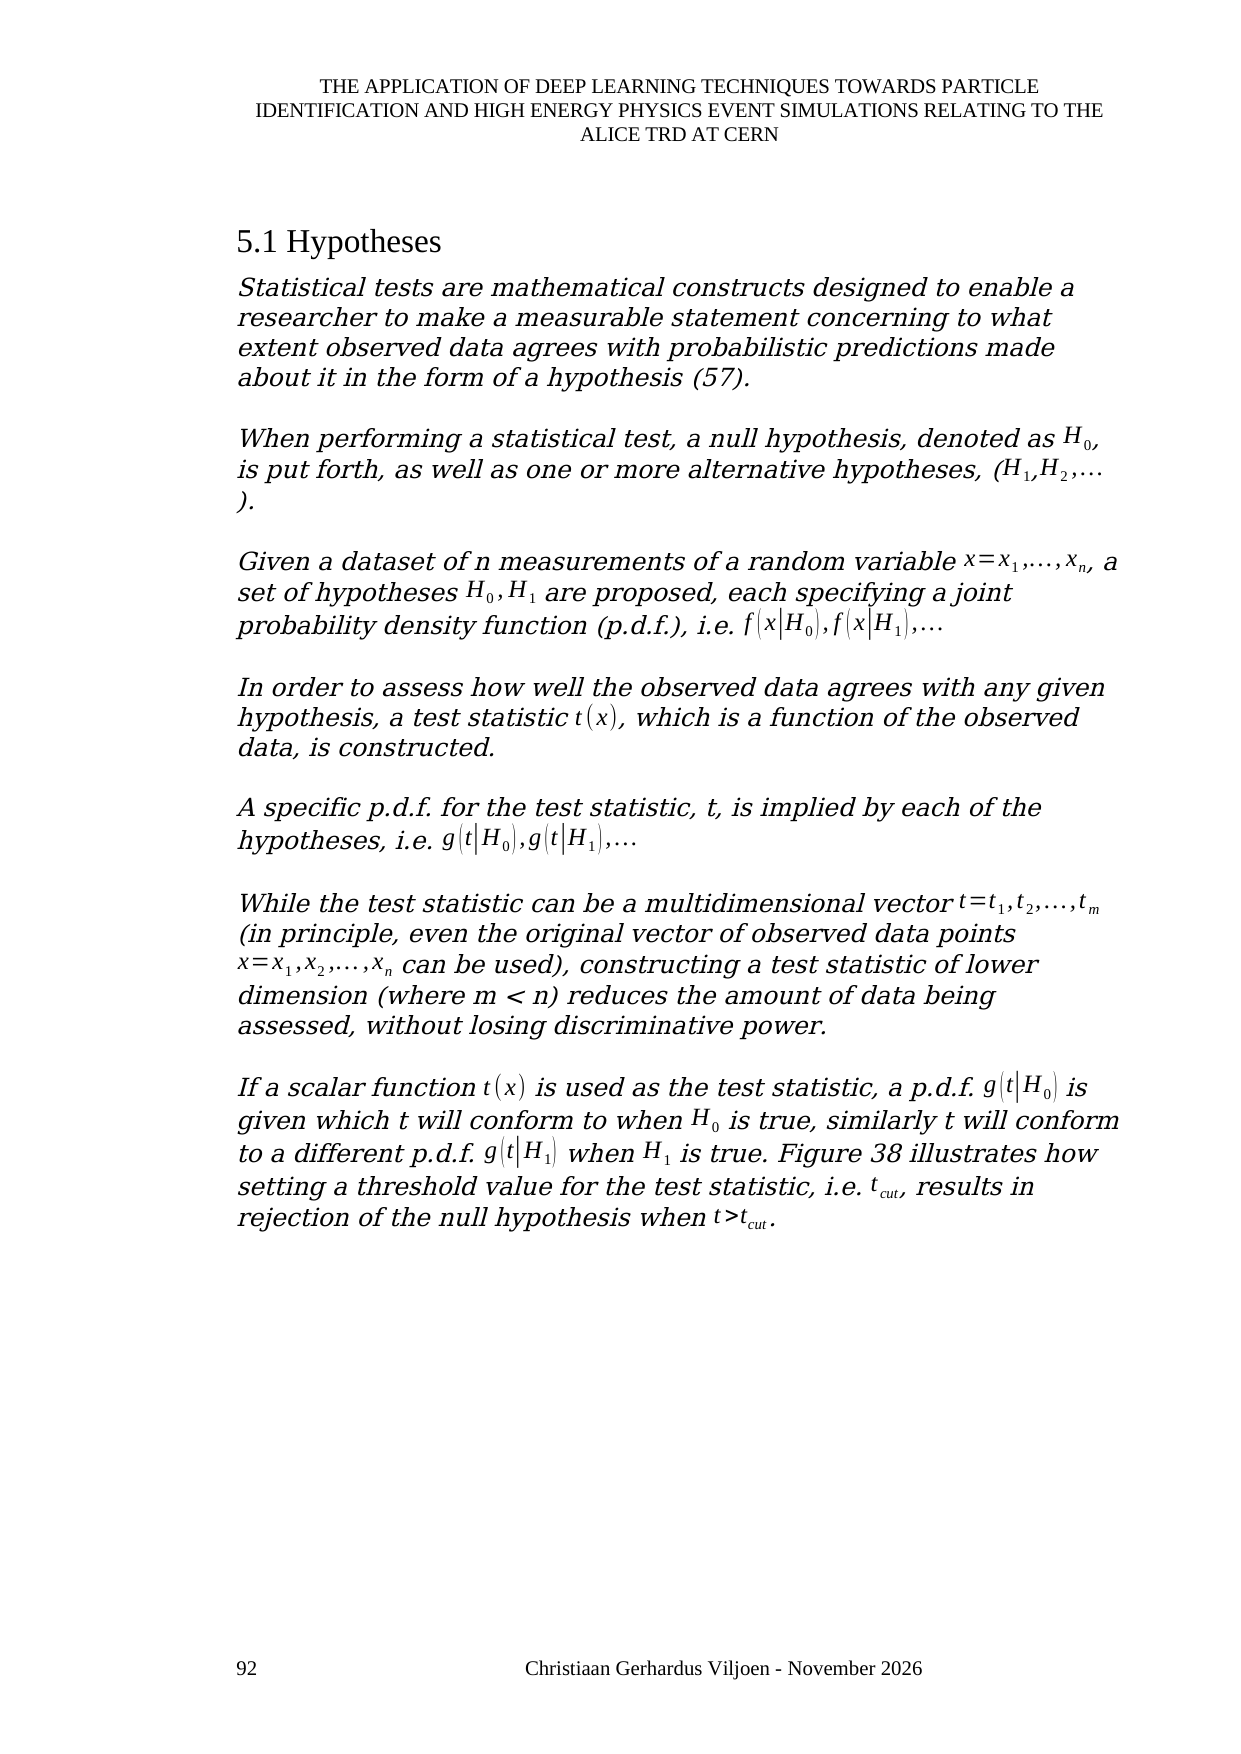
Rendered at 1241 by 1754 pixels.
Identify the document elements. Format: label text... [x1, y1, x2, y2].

text While the test statistic can be a multidimensional vector (in principle, even the original vector of observed data points can be used), constructing a test statistic of lower dimension (where m < n) reduces the amount of data being assessed, without losing discriminative power. [236, 887, 1122, 1039]
text Given a dataset of n measurements of a random variable , a set of hypotheses are proposed, each specifying a joint probability density function (p.d.f.), i.e. [236, 544, 1122, 642]
subtitle Hypotheses [236, 221, 1122, 259]
text If a scalar function is used as the test statistic, a p.d.f. is given which t will conform to when is true, similarly t will conform to a different p.d.f. when is true. Figure 39 illustrates how setting a threshold value for the test statistic, i.e. , results in rejection of the null hypothesis when . [236, 1069, 1122, 1233]
text A specific p.d.f. for the test statistic, t, is implied by each of the hypotheses, i.e. [236, 792, 1122, 857]
text When performing a statistical test, a null hypothesis, denoted as , is put forth, as well as one or more alternative hypotheses, (,). [236, 422, 1122, 514]
text Statistical tests are mathematical constructs designed to enable a researcher to make a measurable statement concerning to what extent observed data agrees with probabilistic predictions made about it in the form of a hypothesis . [236, 272, 1122, 392]
text In order to assess how well the observed data agrees with any given hypothesis, a test statistic , which is a function of the observed data, is constructed. [236, 672, 1122, 762]
